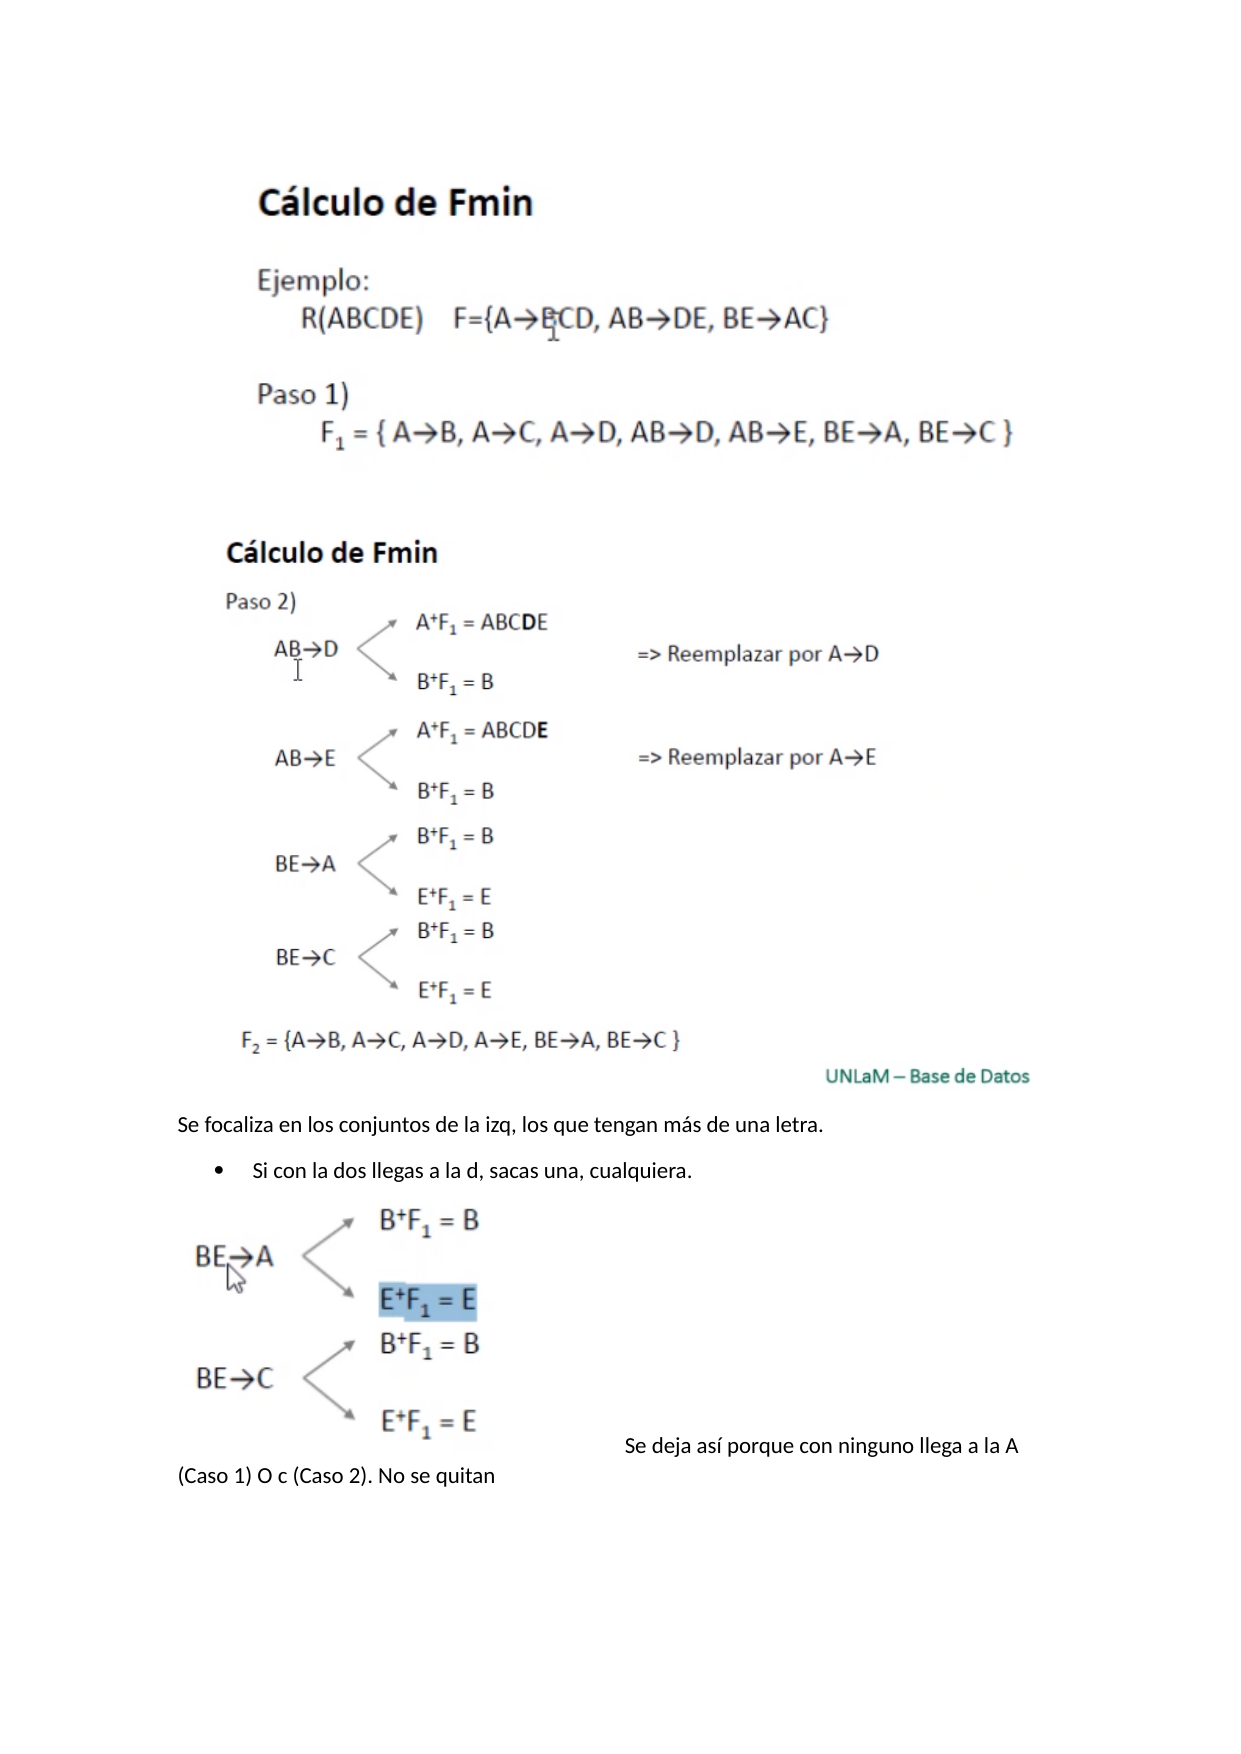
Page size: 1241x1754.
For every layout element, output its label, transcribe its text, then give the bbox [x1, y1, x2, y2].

picture [177, 516, 1063, 1091]
text Se focaliza en los conjuntos de la izq, los que tengan más de una letra. [177, 1110, 1063, 1138]
picture [177, 1203, 620, 1454]
picture [177, 147, 1063, 498]
list Si con la dos llegas a la d, sacas una, cualquiera. [215, 1157, 1063, 1185]
